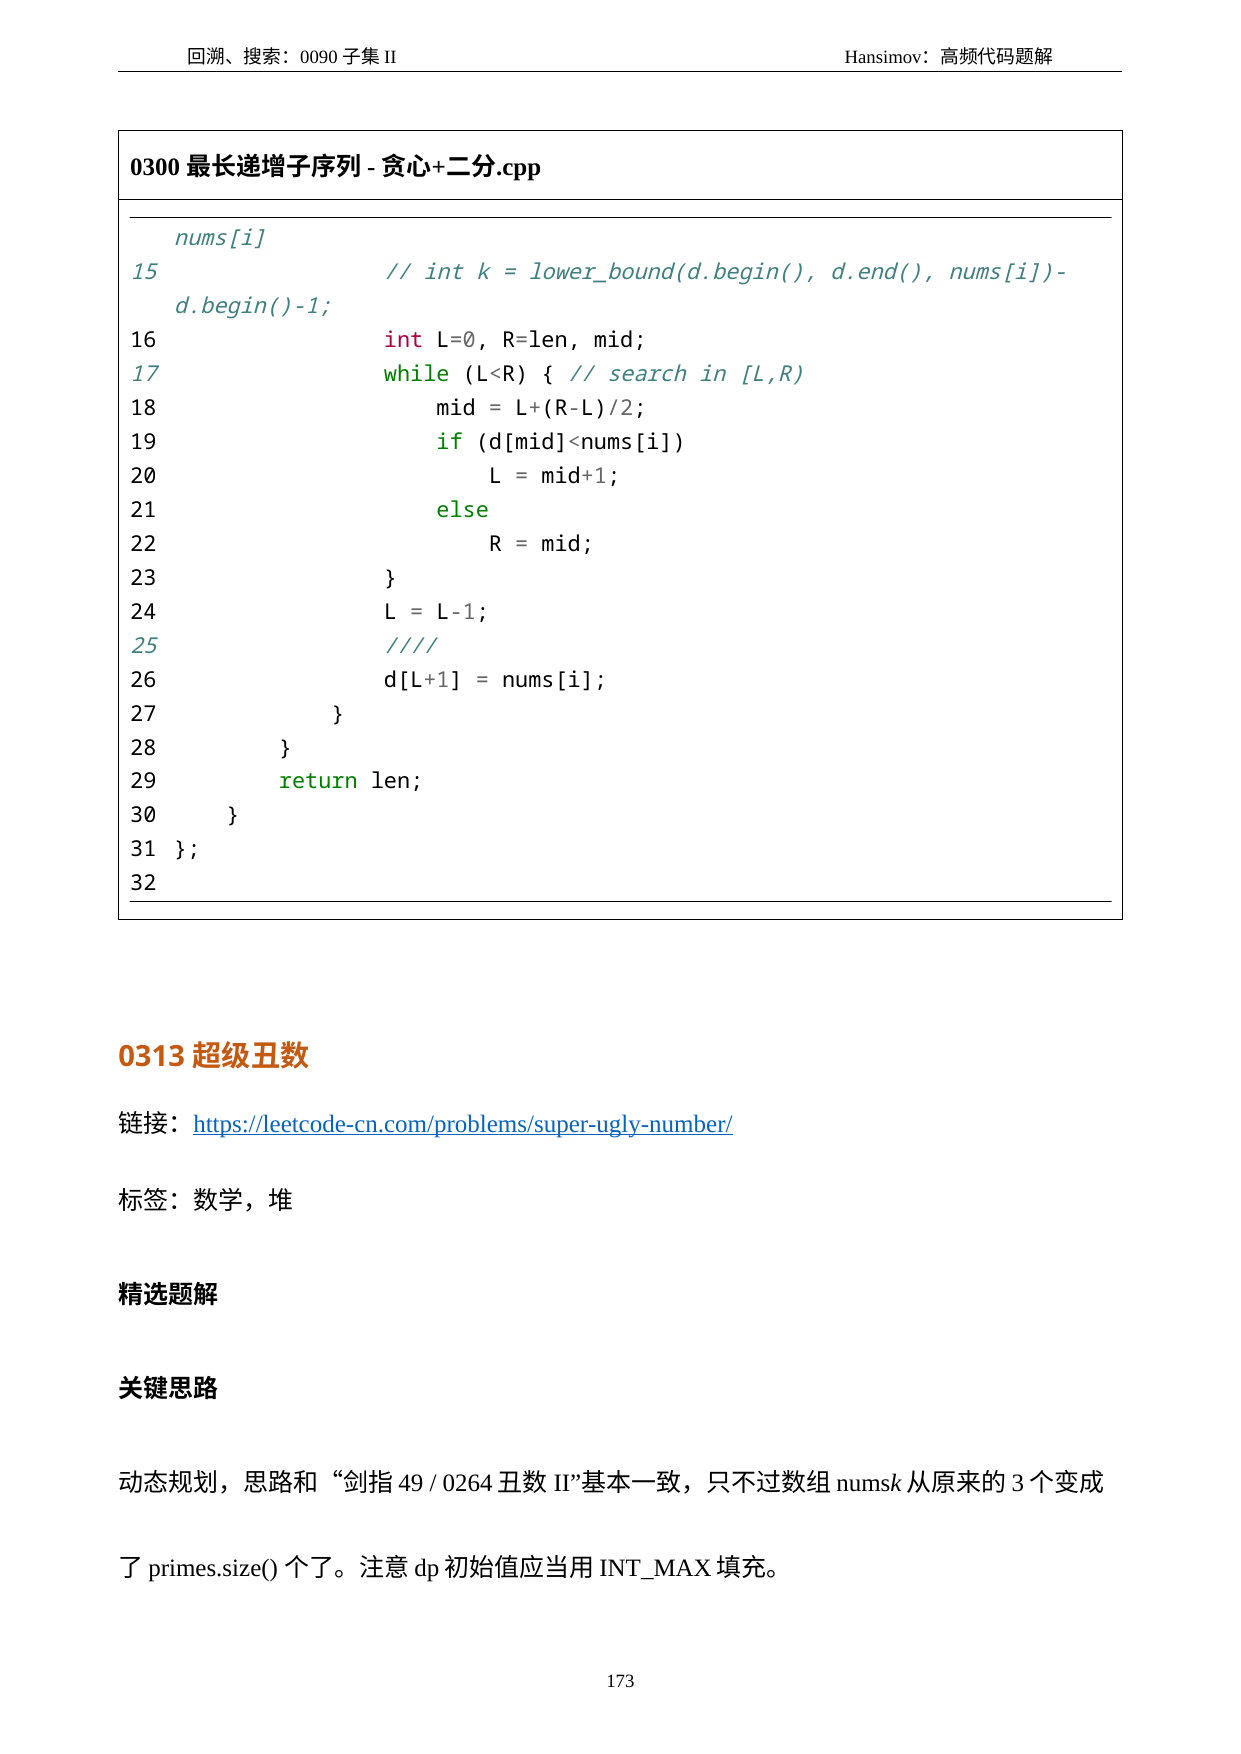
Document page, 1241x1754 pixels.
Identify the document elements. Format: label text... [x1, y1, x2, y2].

text 链接：https://leetcode-cn.com/problems/super-ugly-number/ [118, 1087, 1122, 1155]
text 标签：数学，堆 [118, 1164, 1122, 1232]
subtitle 精选题解 [118, 1258, 1097, 1326]
text 动态规划，思路和“剑指49 / 0264丑数 II”基本一致，只不过数组numsk从原来的3个变成了primes.size() 个了。注意dp初始值应当用INT_MAX填充。 [118, 1446, 1122, 1599]
subtitle 关键思路 [118, 1352, 1097, 1420]
table_header 0300 最长递增子序列 - 贪心+二分.cpp [119, 131, 1122, 199]
subtitle 0313 超级丑数 [118, 1019, 1097, 1087]
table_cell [119, 200, 1122, 919]
